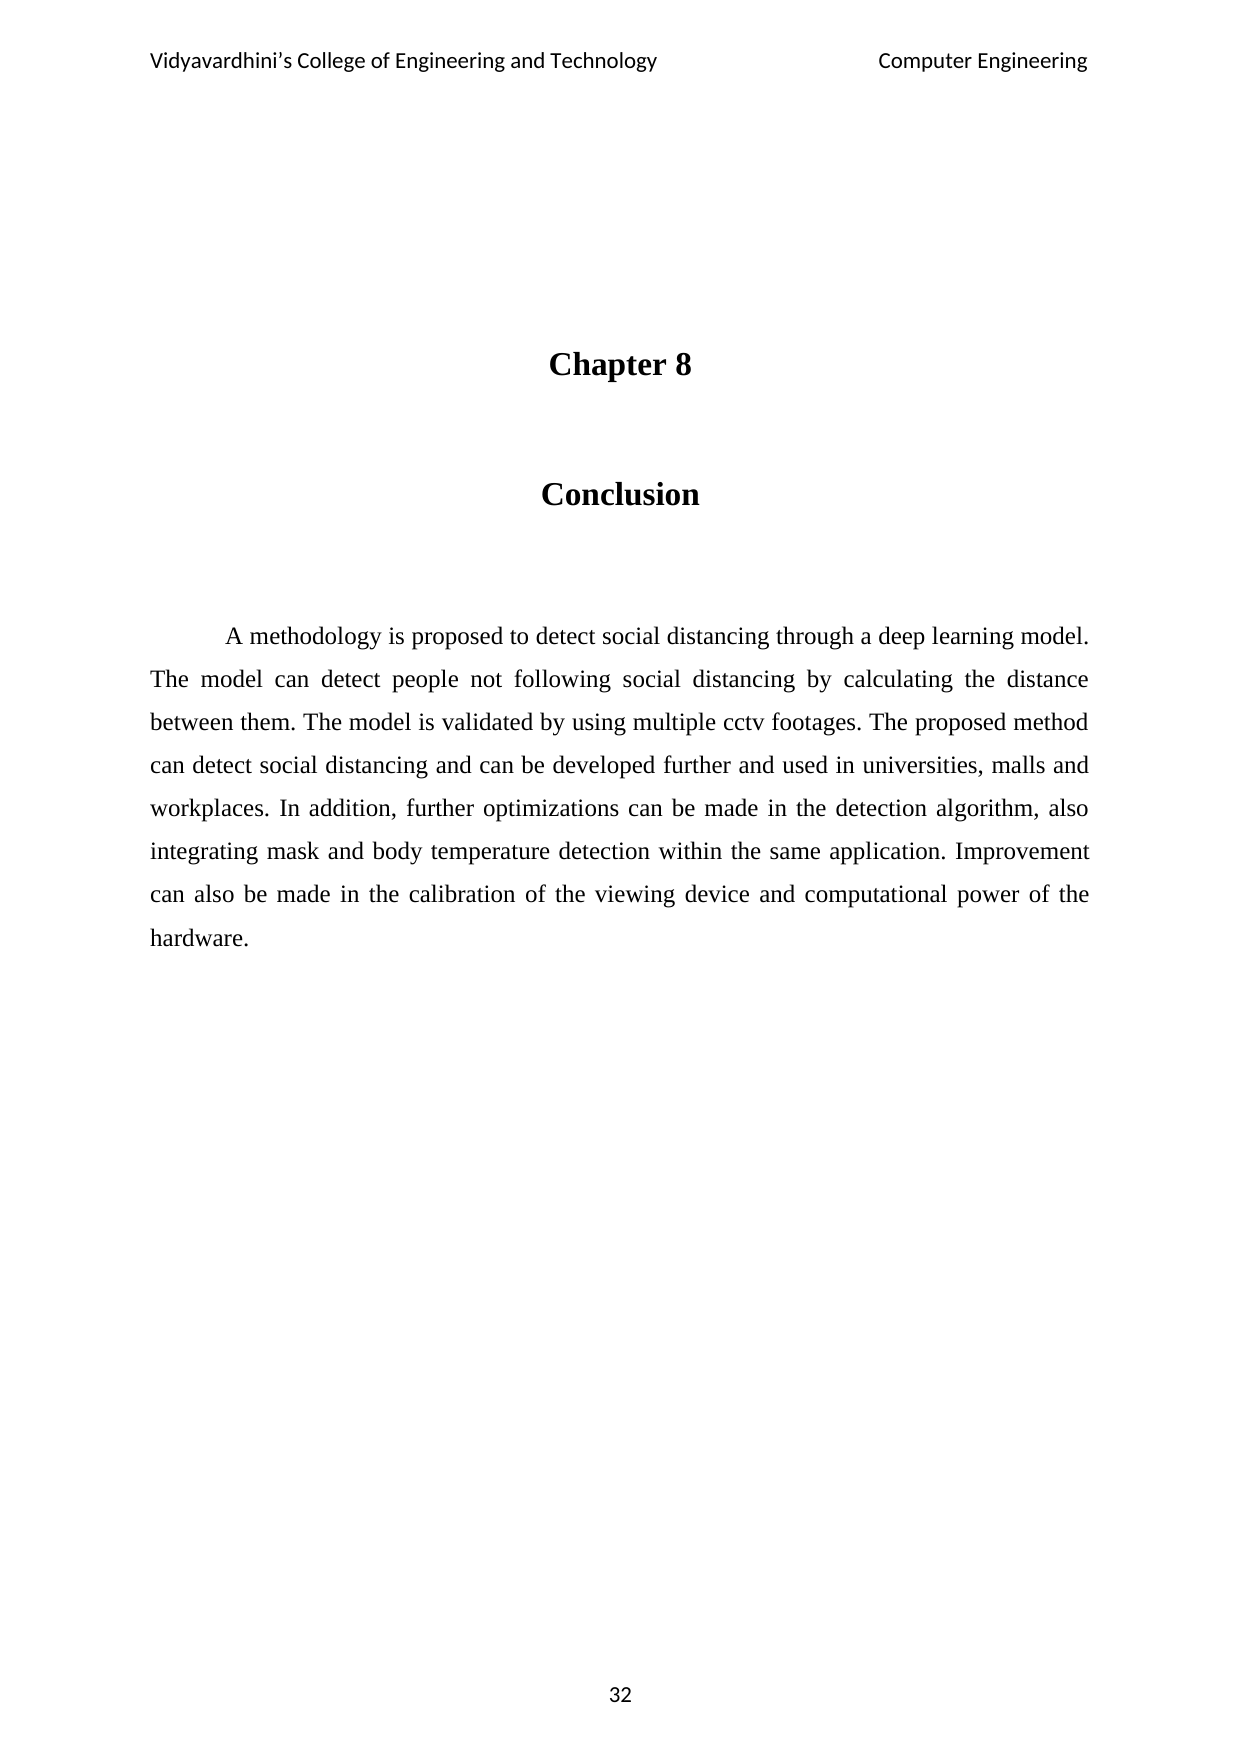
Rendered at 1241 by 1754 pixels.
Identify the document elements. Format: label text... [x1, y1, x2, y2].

text Conclusion [150, 474, 1090, 513]
text A methodology is proposed to detect social distancing through a deep learning model. The model can detect people not following social distancing by calculating the distance between them. The model is validated by using multiple cctv footages. The proposed method can detect social distancing and can be developed further and used in universities, malls and workplaces. In addition, further optimizations can be made in the detection algorithm, also integrating mask and body temperature detection within the same application. Improvement can also be made in the calibration of the viewing device and computational power of the hardware. [150, 621, 1090, 951]
text Chapter 8 [150, 345, 1090, 383]
